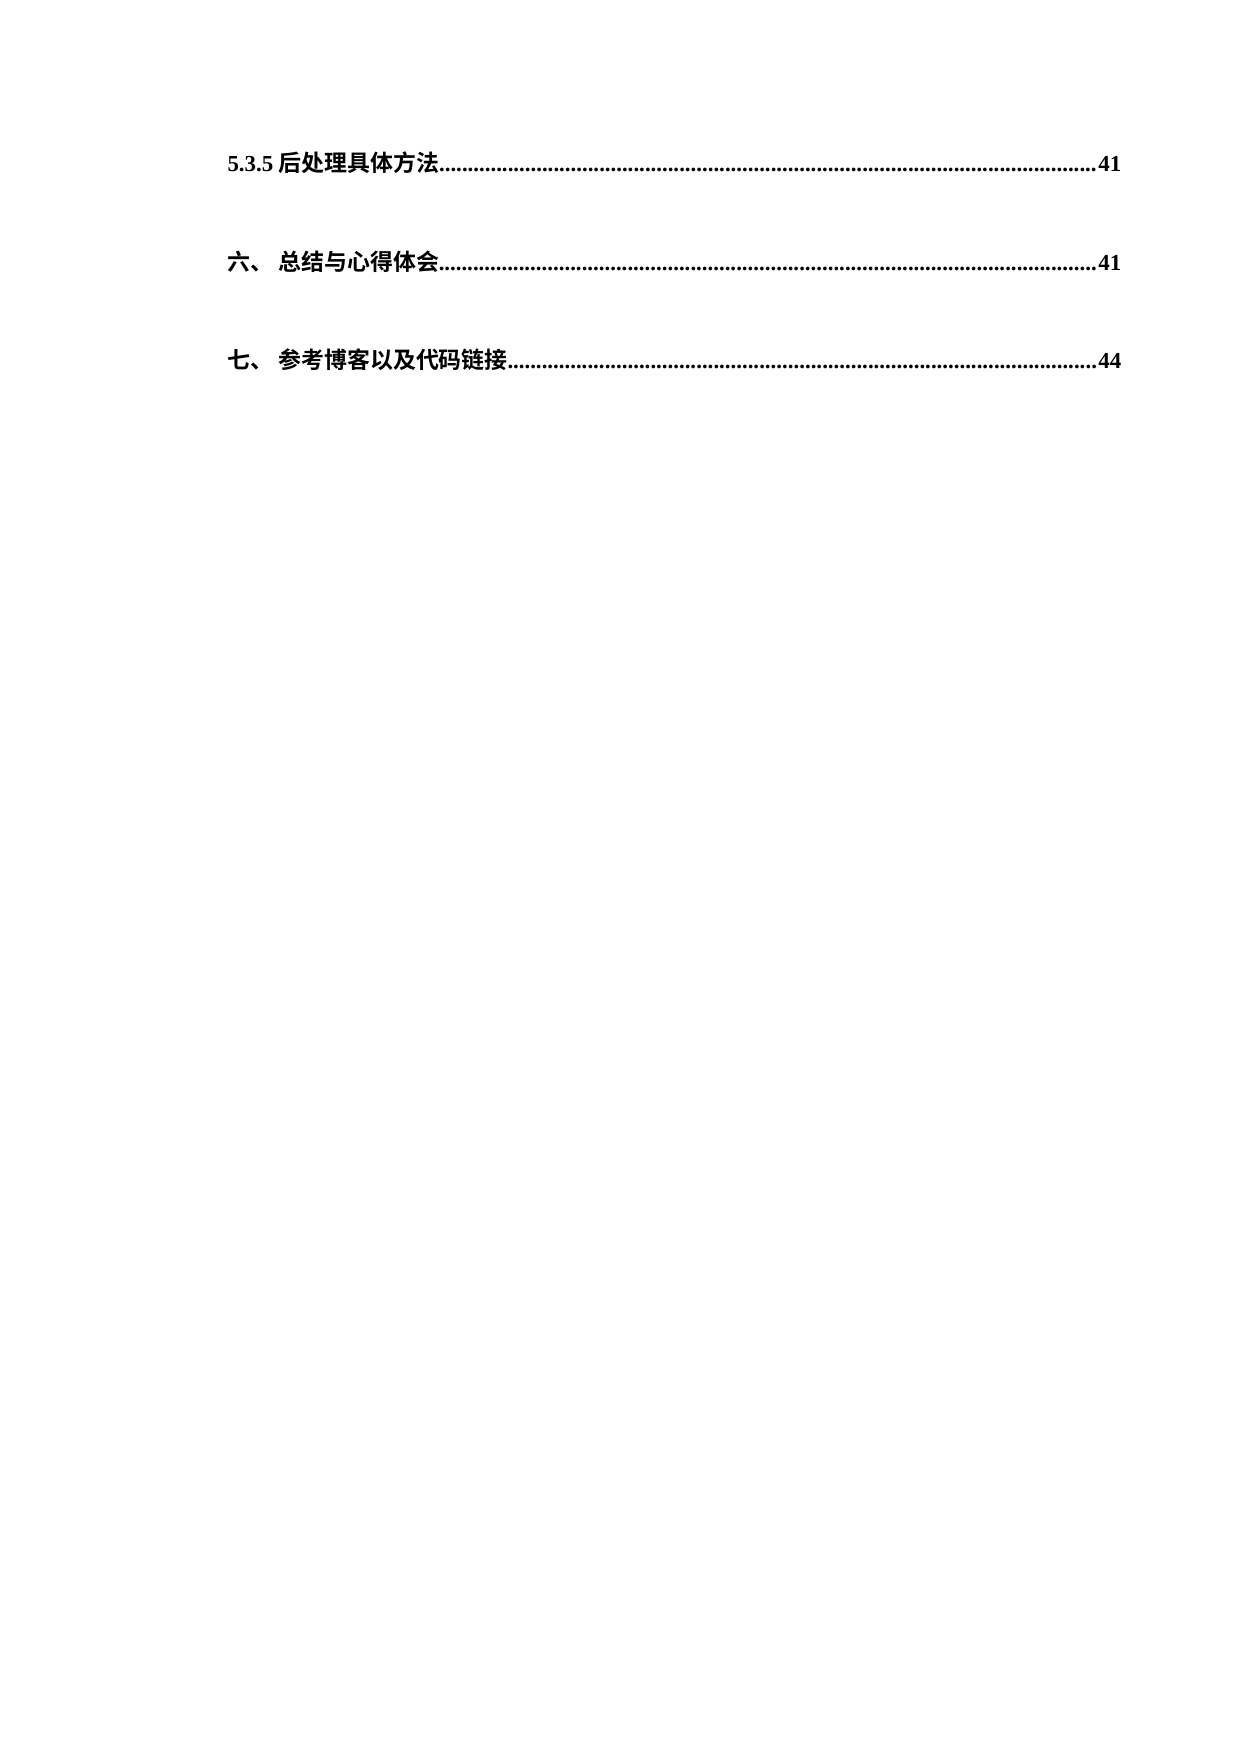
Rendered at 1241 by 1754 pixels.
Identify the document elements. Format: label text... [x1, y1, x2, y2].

text 六、 总结与心得体会 41 [227, 228, 1122, 293]
text 5.3.5 后处理具体方法 41 [227, 129, 1122, 194]
text 七、 参考博客以及代码链接 44 [227, 326, 1122, 391]
